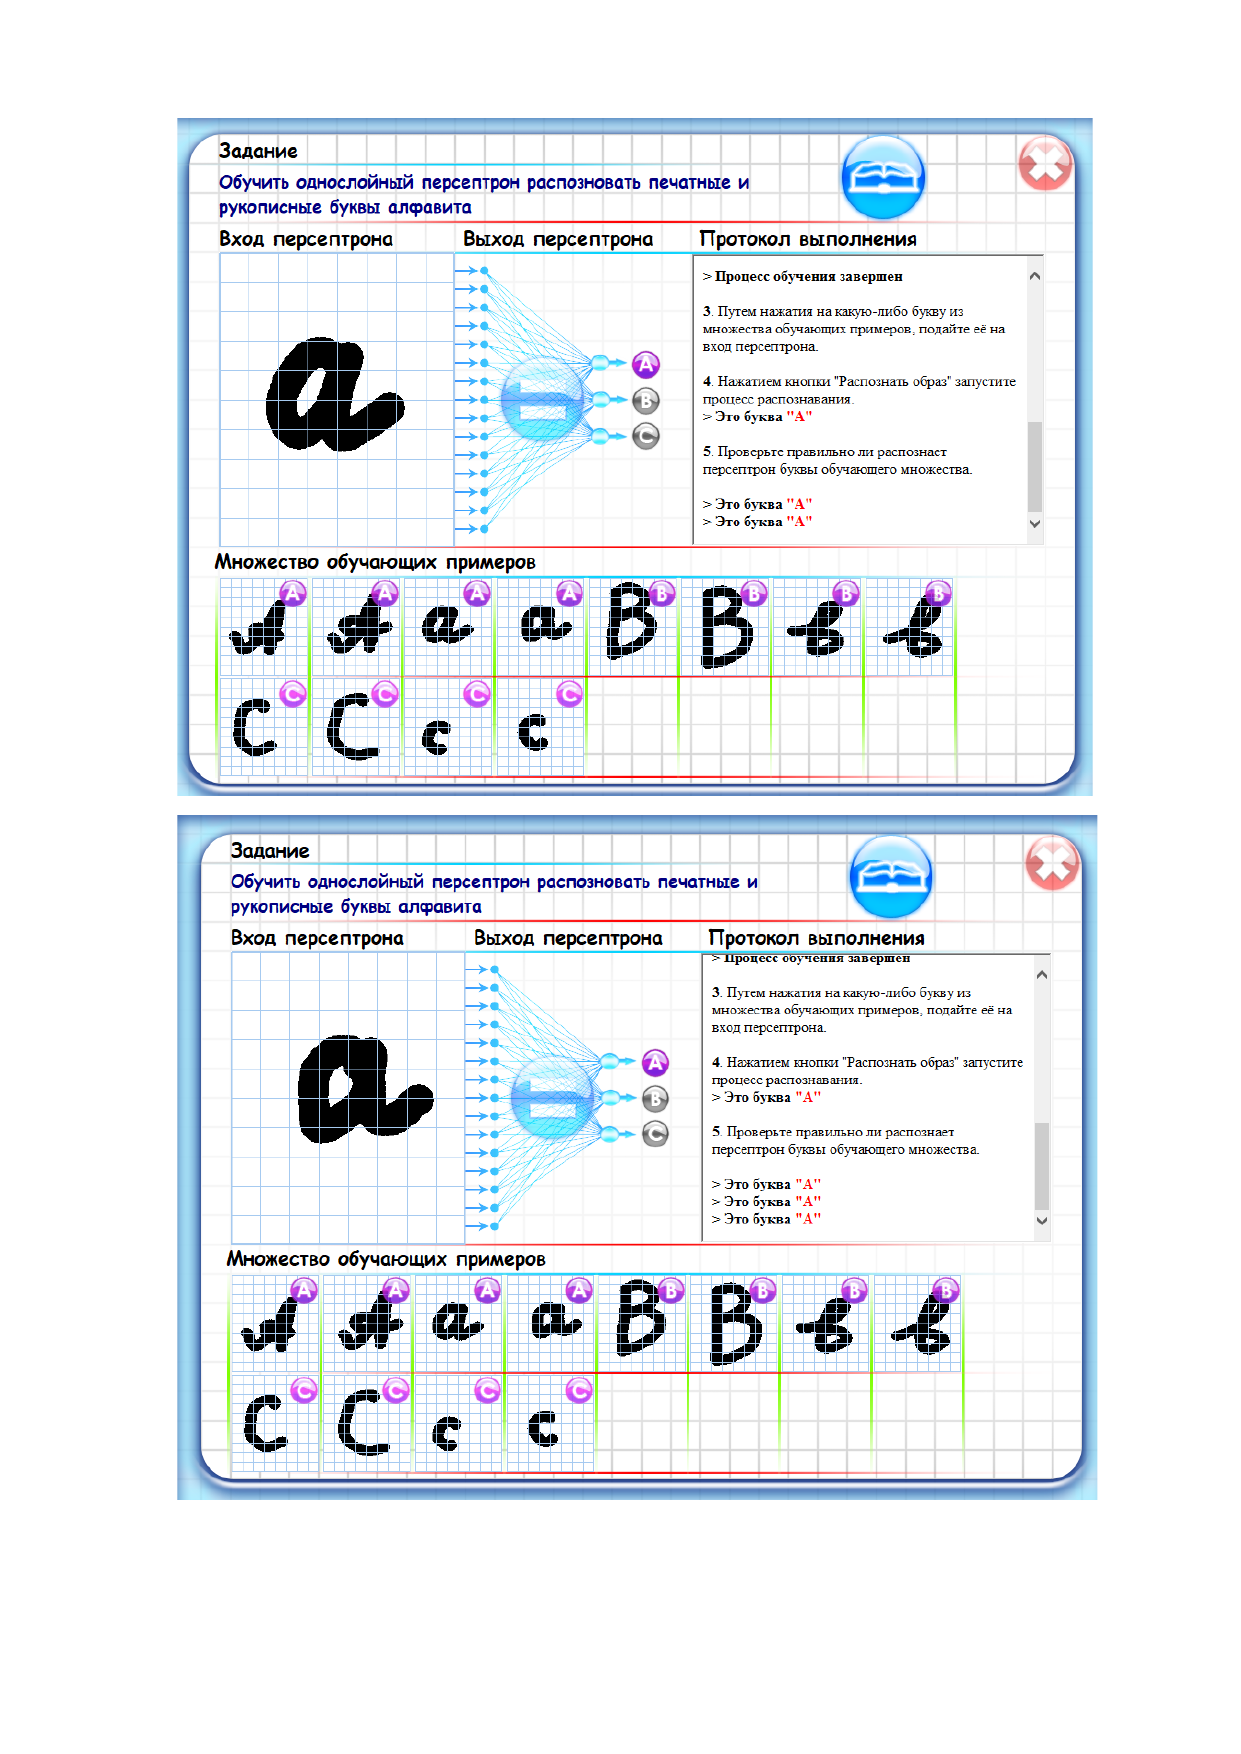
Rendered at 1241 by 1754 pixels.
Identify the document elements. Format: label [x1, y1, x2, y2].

picture [177, 118, 1093, 796]
picture [177, 815, 1098, 1500]
